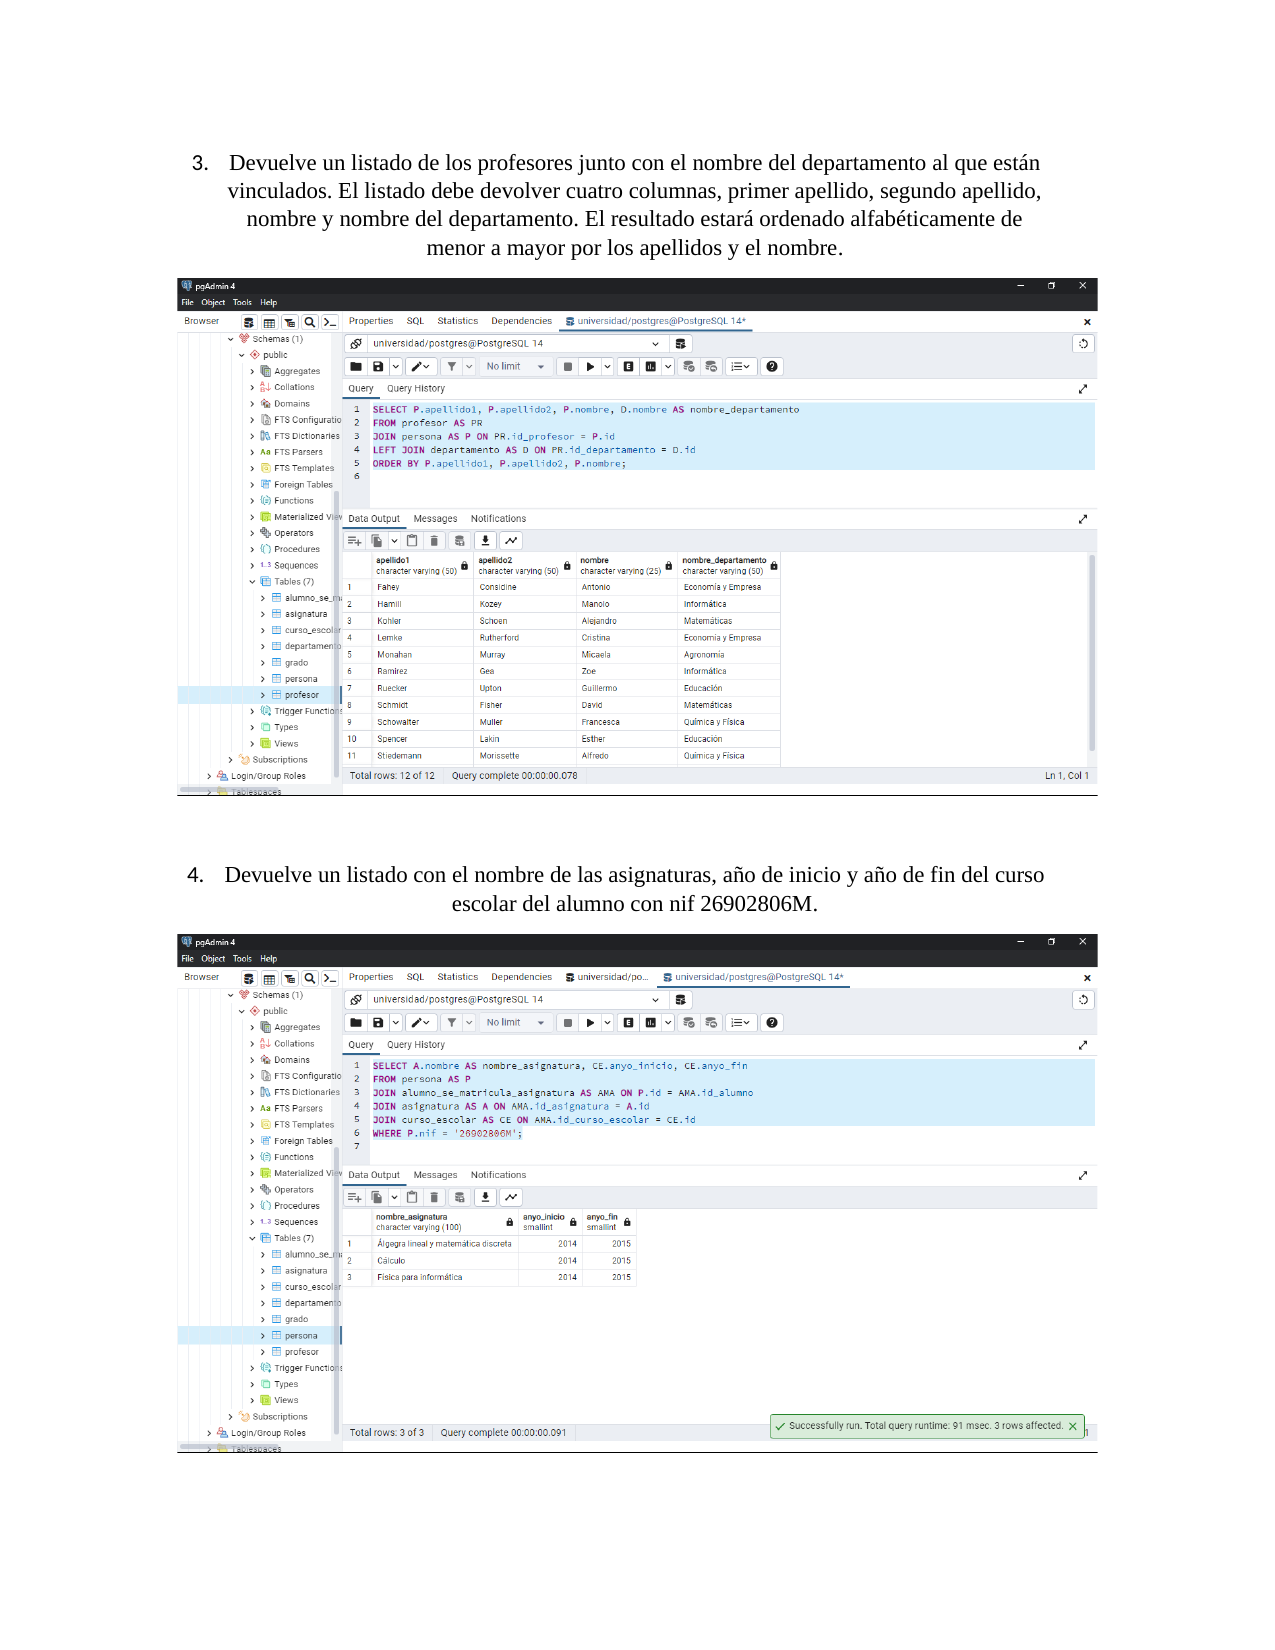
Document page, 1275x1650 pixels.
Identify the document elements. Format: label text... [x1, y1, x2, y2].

picture [177, 278, 1098, 796]
picture [177, 934, 1098, 1453]
list Devuelve un listado con el nombre de las asignaturas, año de inicio y año de fin del curso escolar del alumno con nif 26902806M. [177, 860, 1055, 916]
list Devuelve un listado de los profesores junto con el nombre del departamento al que están vinculados. El listado debe devolver cuatro columnas, primer apellido, segundo apellido, nombre y nombre del departamento. El resultado estará ordenado alfabéticamente de menor a mayor por los apellidos y el nombre. [177, 148, 1055, 260]
